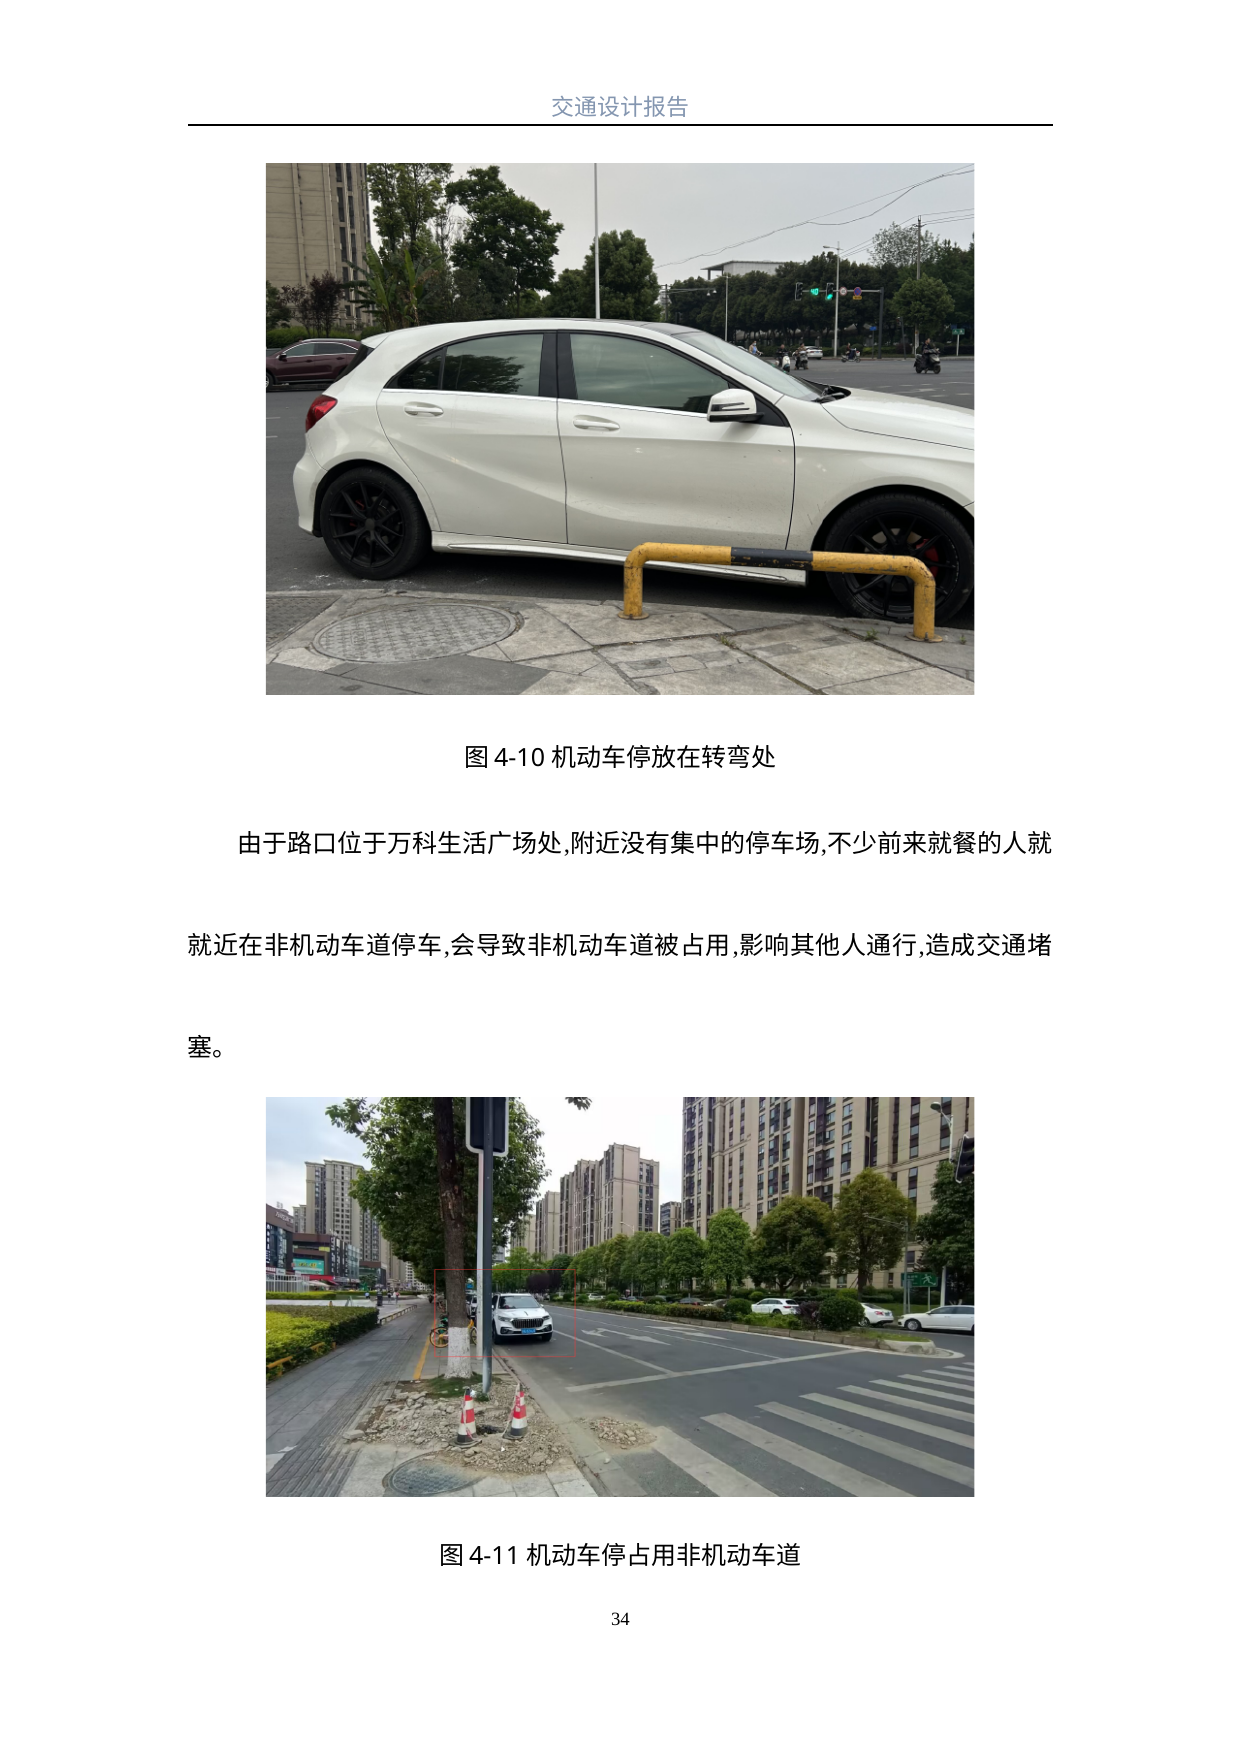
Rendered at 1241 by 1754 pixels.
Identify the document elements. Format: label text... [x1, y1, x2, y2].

picture [265, 163, 975, 695]
text 图4-10 机动车停放在转弯处 [187, 722, 1053, 789]
picture [265, 1097, 975, 1497]
text 由于路口位于万科生活广场处,附近没有集中的停车场,不少前来就餐的人就就近在非机动车道停车,会导致非机动车道被占用,影响其他人通行,造成交通堵塞。 [187, 808, 1053, 1079]
text 图4-11 机动车停占用非机动车道 [187, 1519, 1053, 1587]
